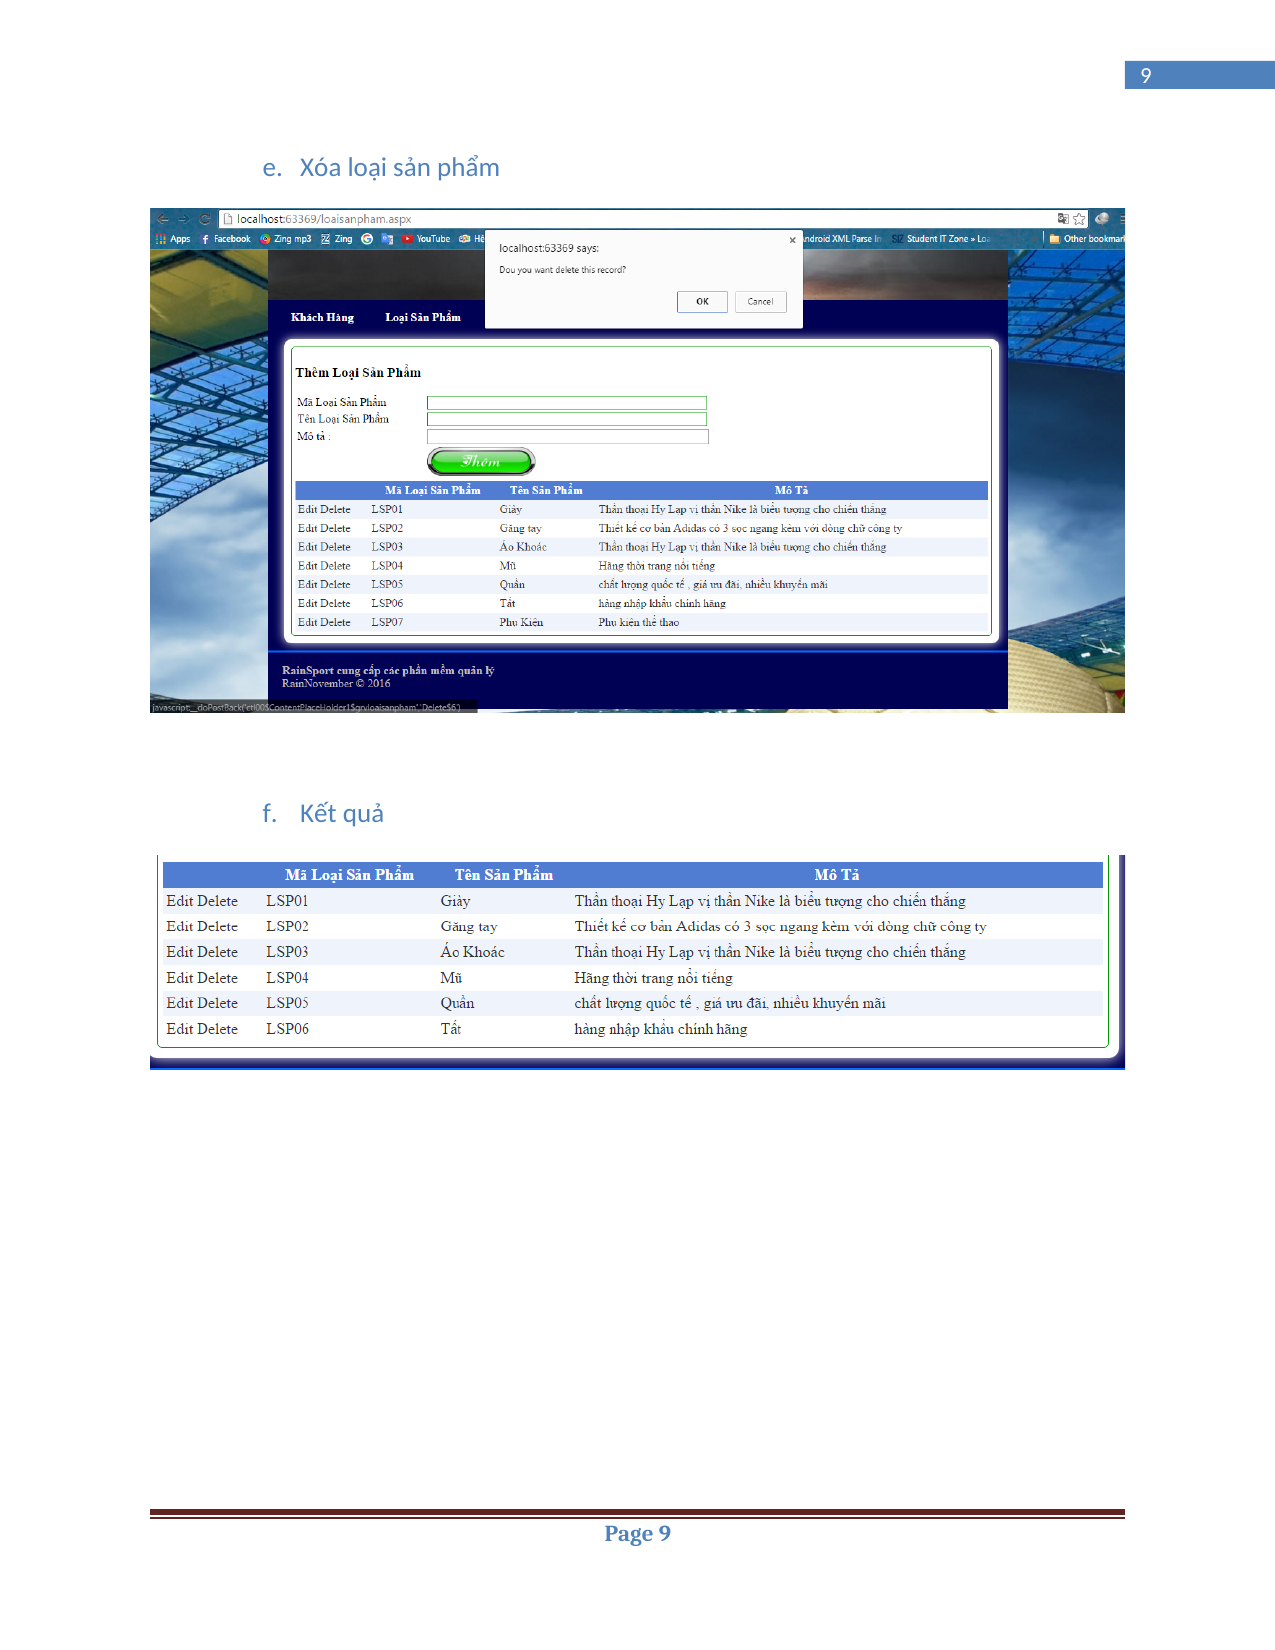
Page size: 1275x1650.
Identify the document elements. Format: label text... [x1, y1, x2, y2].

picture [150, 855, 1125, 1070]
list Kết quả [262, 796, 1125, 829]
picture [150, 208, 1125, 713]
list Xóa loại sản phẩm [262, 150, 1125, 183]
